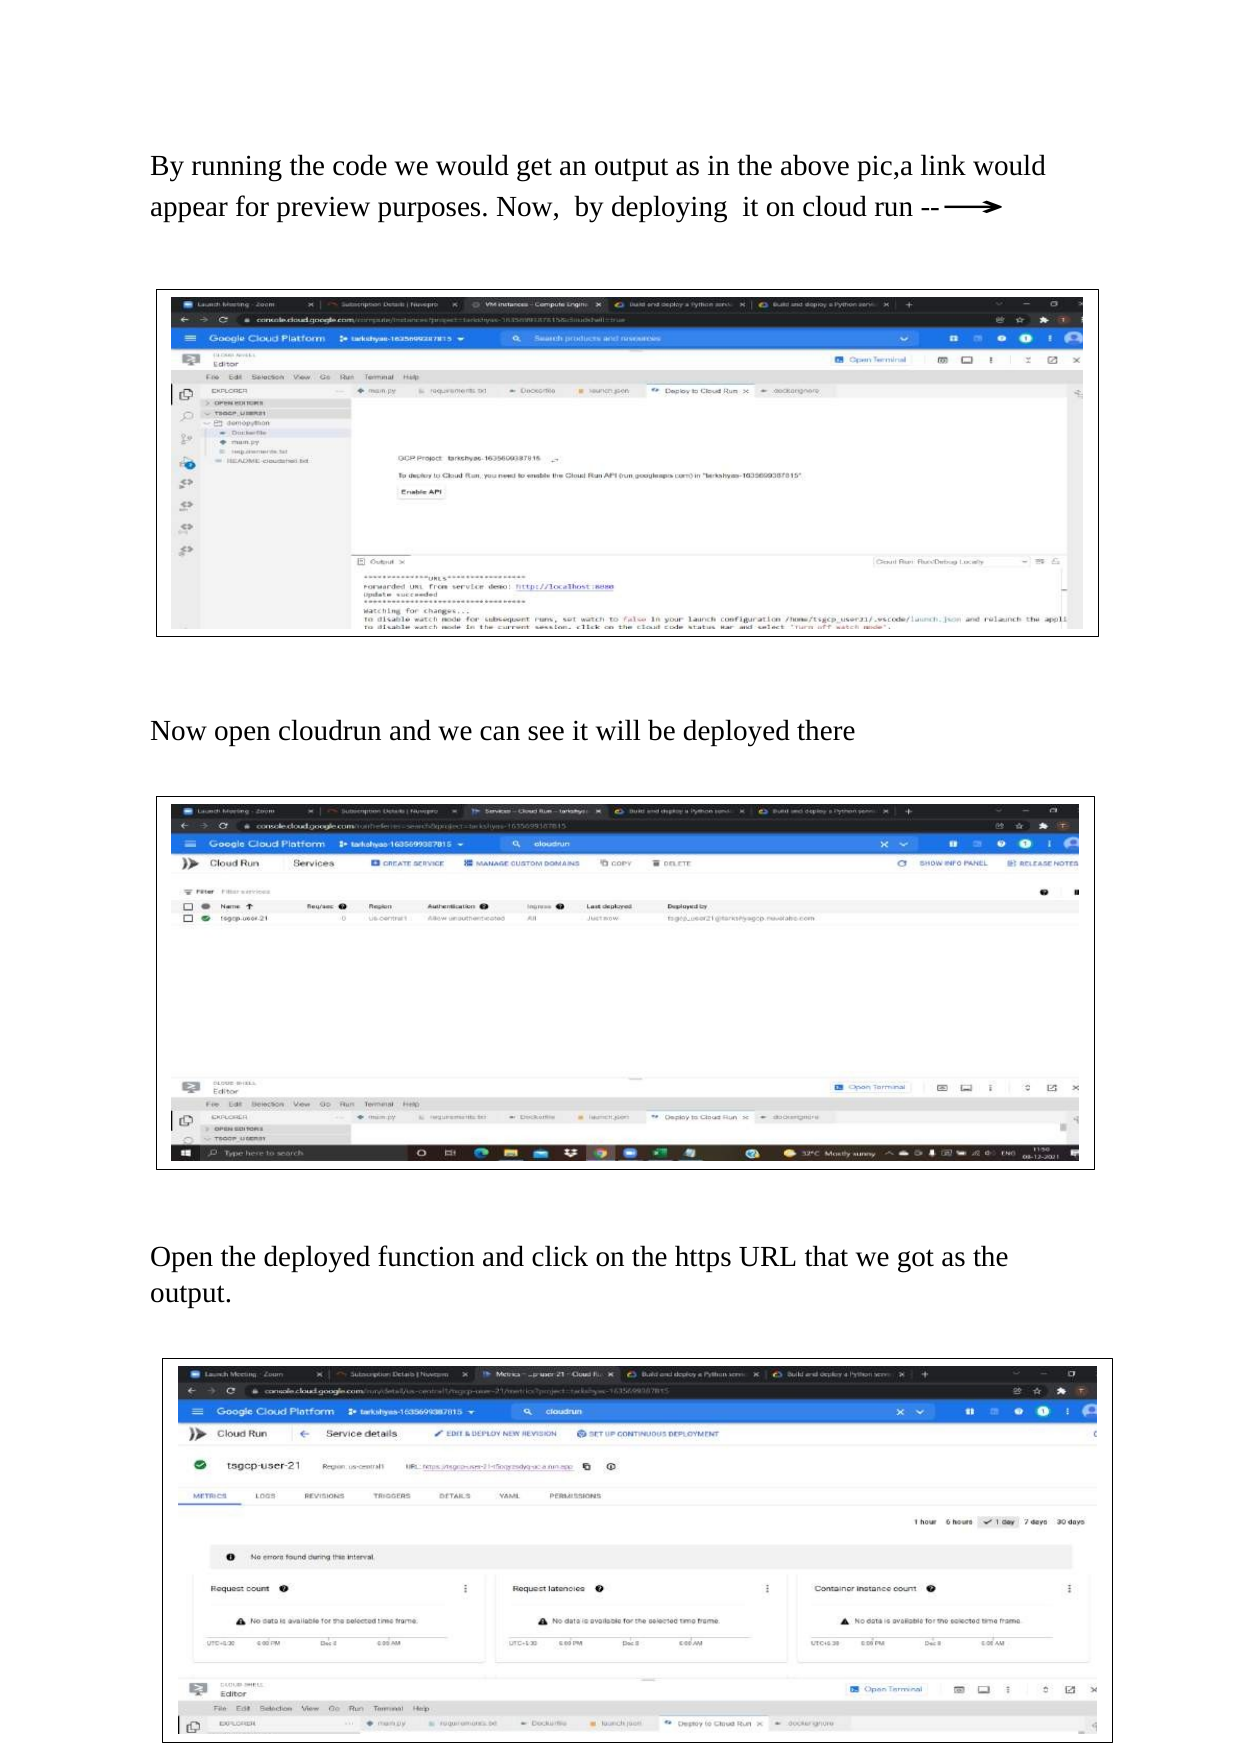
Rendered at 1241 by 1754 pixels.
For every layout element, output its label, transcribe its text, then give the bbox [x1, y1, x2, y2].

text Open the deployed function and click on the https URL that we got as the output. [150, 1239, 1010, 1308]
text By running the code we would get an output as in the above pic,a link would appear for preview purposes. Now, by deploying it on cloud run --→ [150, 148, 1048, 224]
text Now open cloudrun and we can see it will be deployed there [150, 713, 1107, 746]
picture [171, 804, 1079, 1161]
picture [178, 1366, 1097, 1734]
picture [171, 297, 1083, 629]
